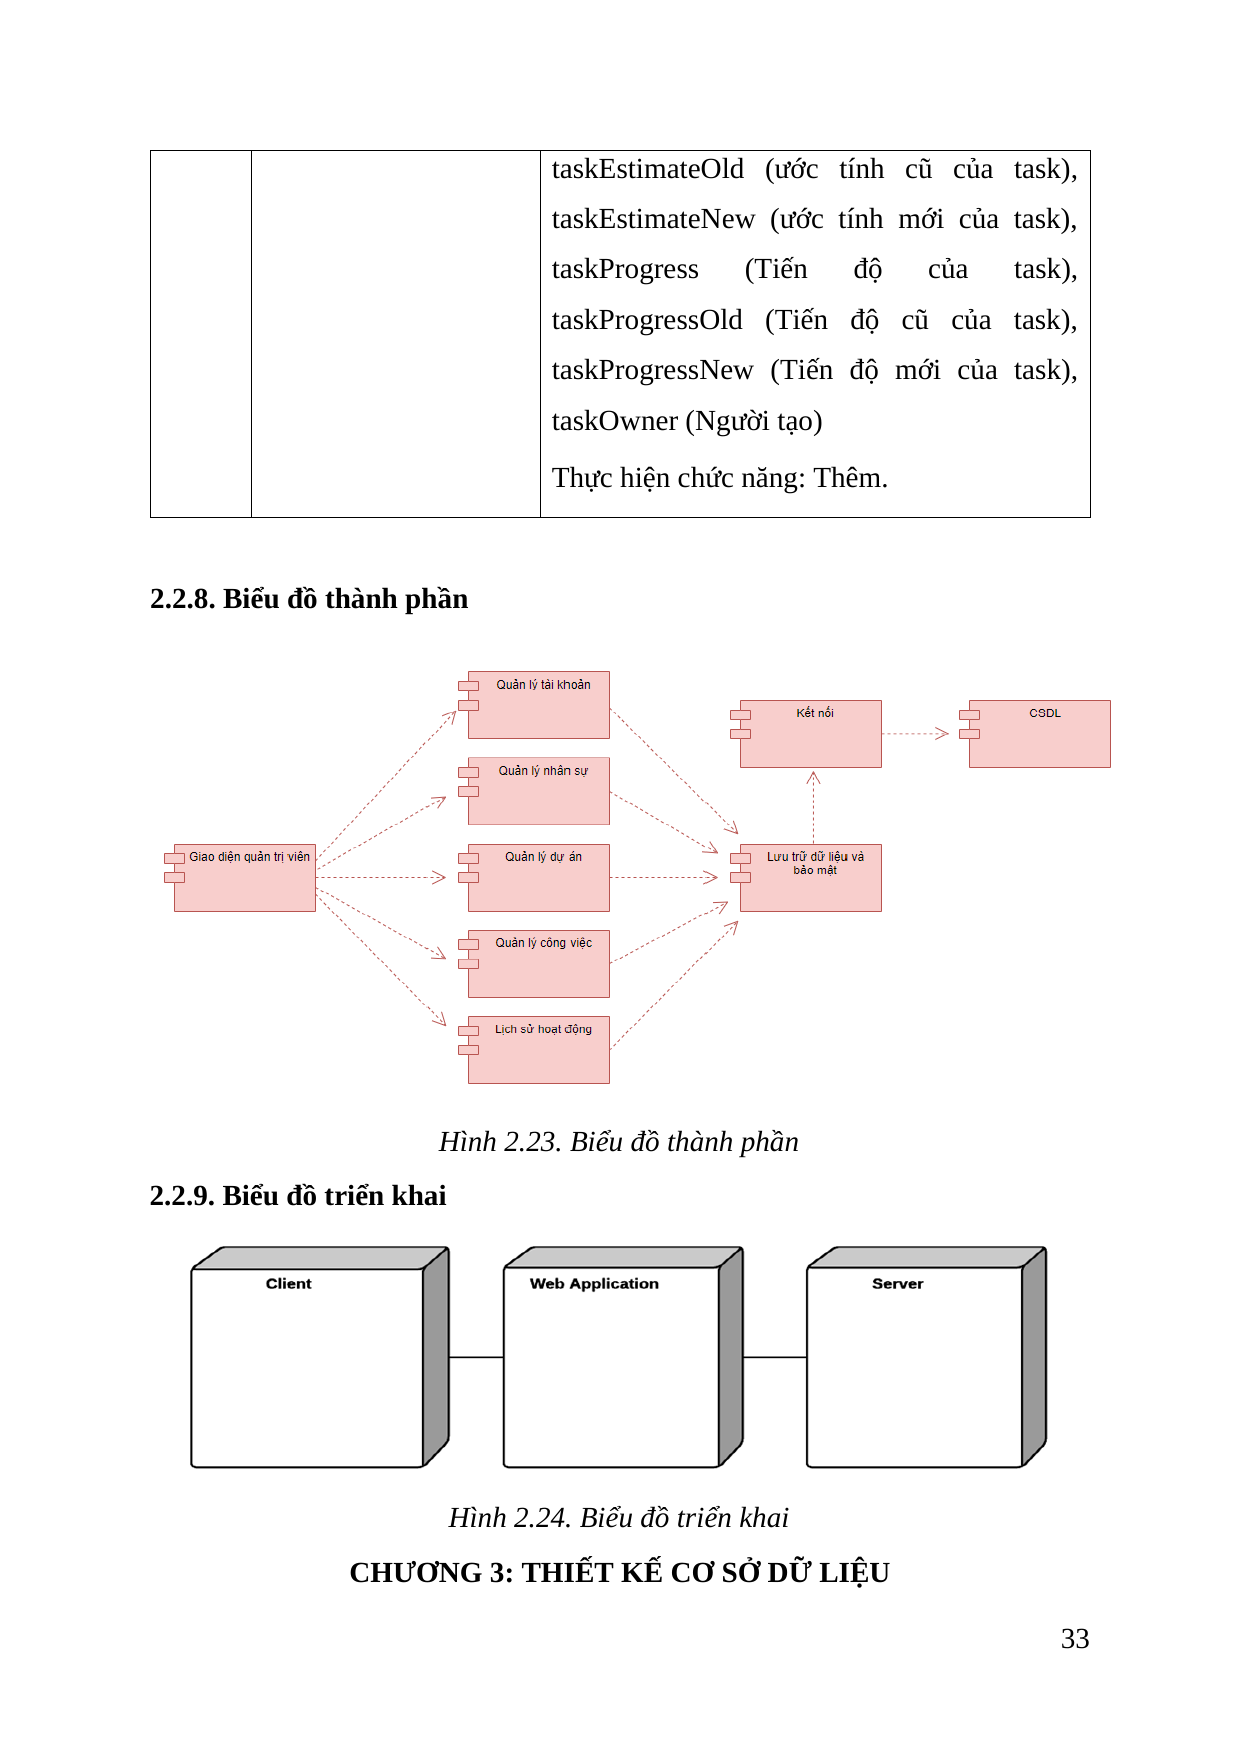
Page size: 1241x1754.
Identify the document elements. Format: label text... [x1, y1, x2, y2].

picture [149, 1242, 1090, 1471]
text Hình 2.23. Biểu đồ thành phần [150, 1124, 1090, 1157]
text 2.2.9. Biểu đồ triển khai [149, 1178, 1089, 1212]
picture [149, 645, 1125, 1095]
text CHƯƠNG 3: THIẾT KẾ CƠ SỞ DỮ LIỆU [150, 1555, 1089, 1588]
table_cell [541, 151, 1090, 517]
text 2.2.8. Biểu đồ thành phần [150, 582, 1089, 615]
table_cell 9 [151, 151, 251, 517]
table_cell [252, 151, 540, 517]
text Hình 2.24. Biểu đồ triển khai [150, 1501, 1090, 1534]
